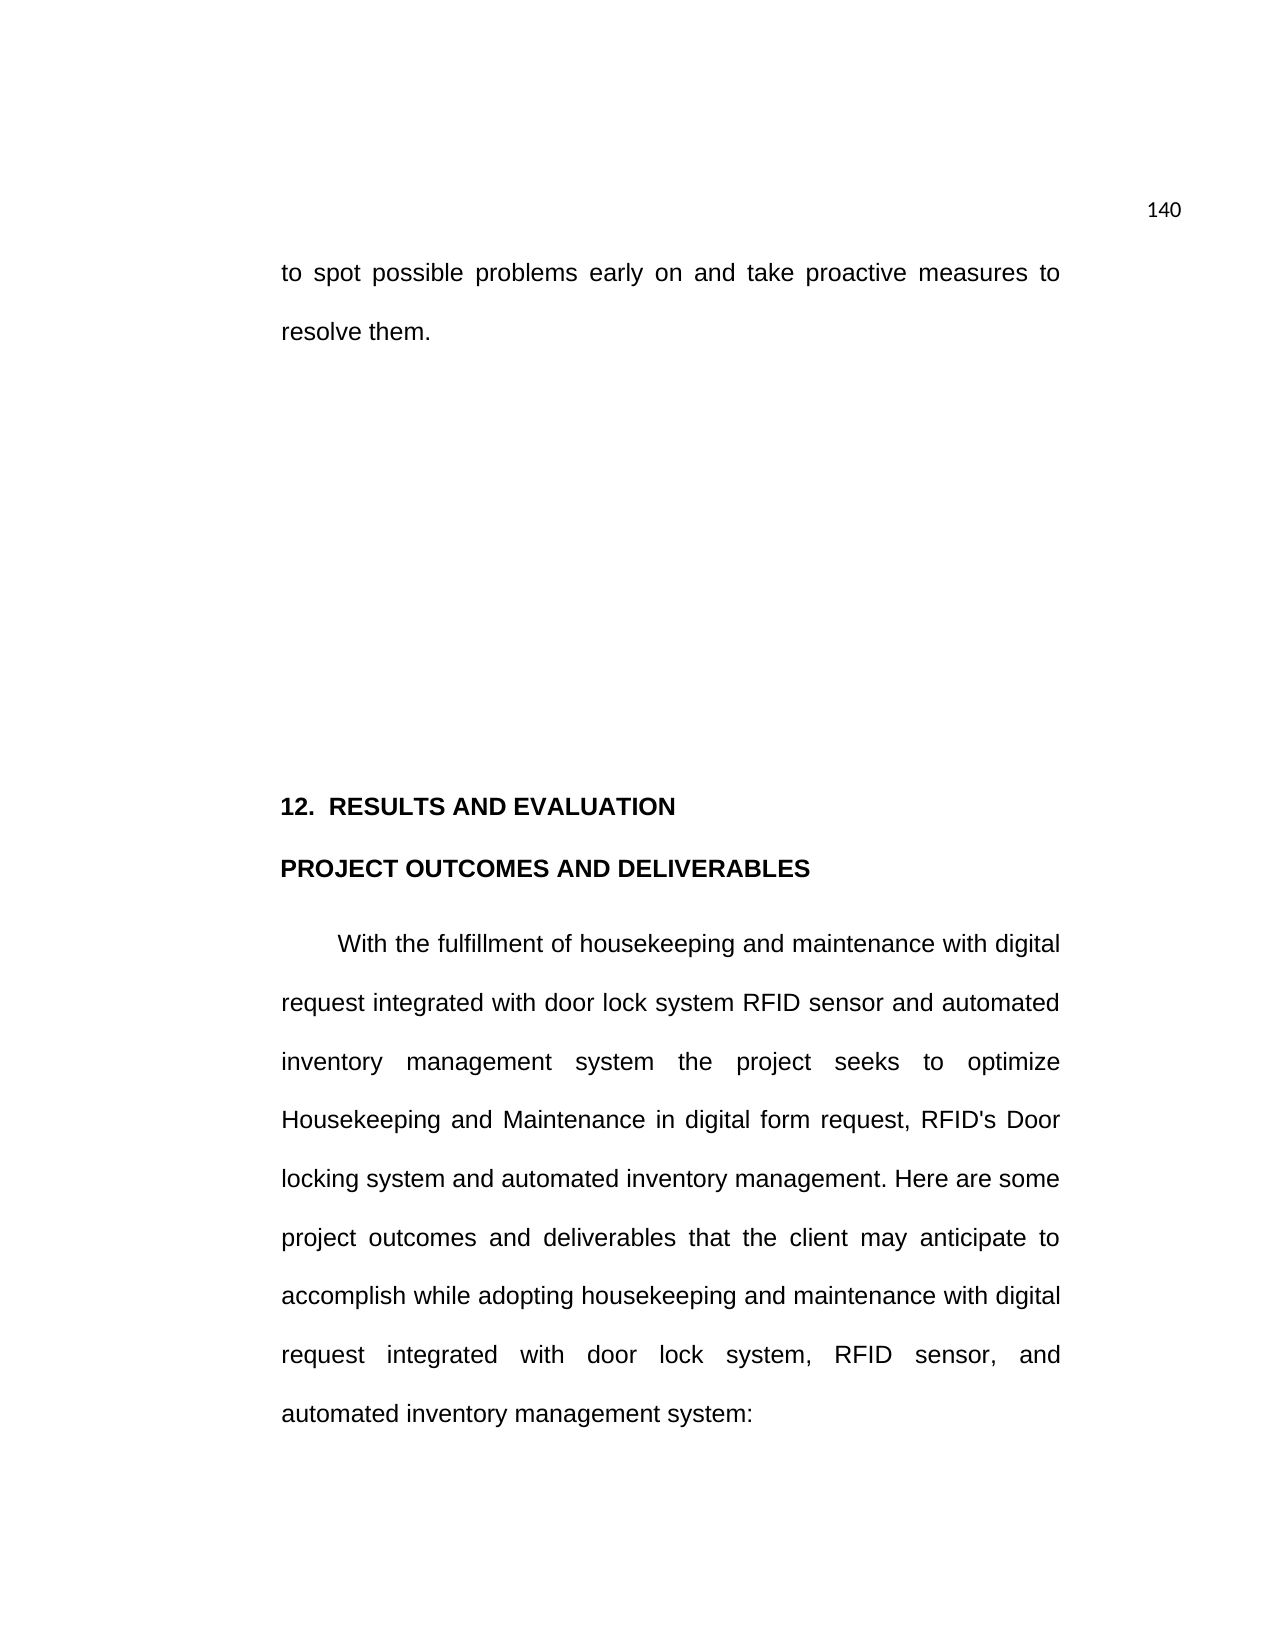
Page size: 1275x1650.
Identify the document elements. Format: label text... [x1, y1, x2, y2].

text With the fulfillment of housekeeping and maintenance with digital request integrated with door lock system RFID sensor and automated inventory management system the project seeks to optimize Housekeeping and Maintenance in digital form request, RFID's Door locking system and automated inventory management. Here are some project outcomes and deliverables that the client may anticipate to accomplish while adopting housekeeping and maintenance with digital request integrated with door lock system, RFID sensor, and automated inventory management system: [281, 929, 1062, 1427]
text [281, 258, 1062, 345]
text PROJECT OUTCOMES AND DELIVERABLES [280, 854, 1062, 883]
text 12. RESULTS AND EVALUATION [280, 792, 1062, 821]
